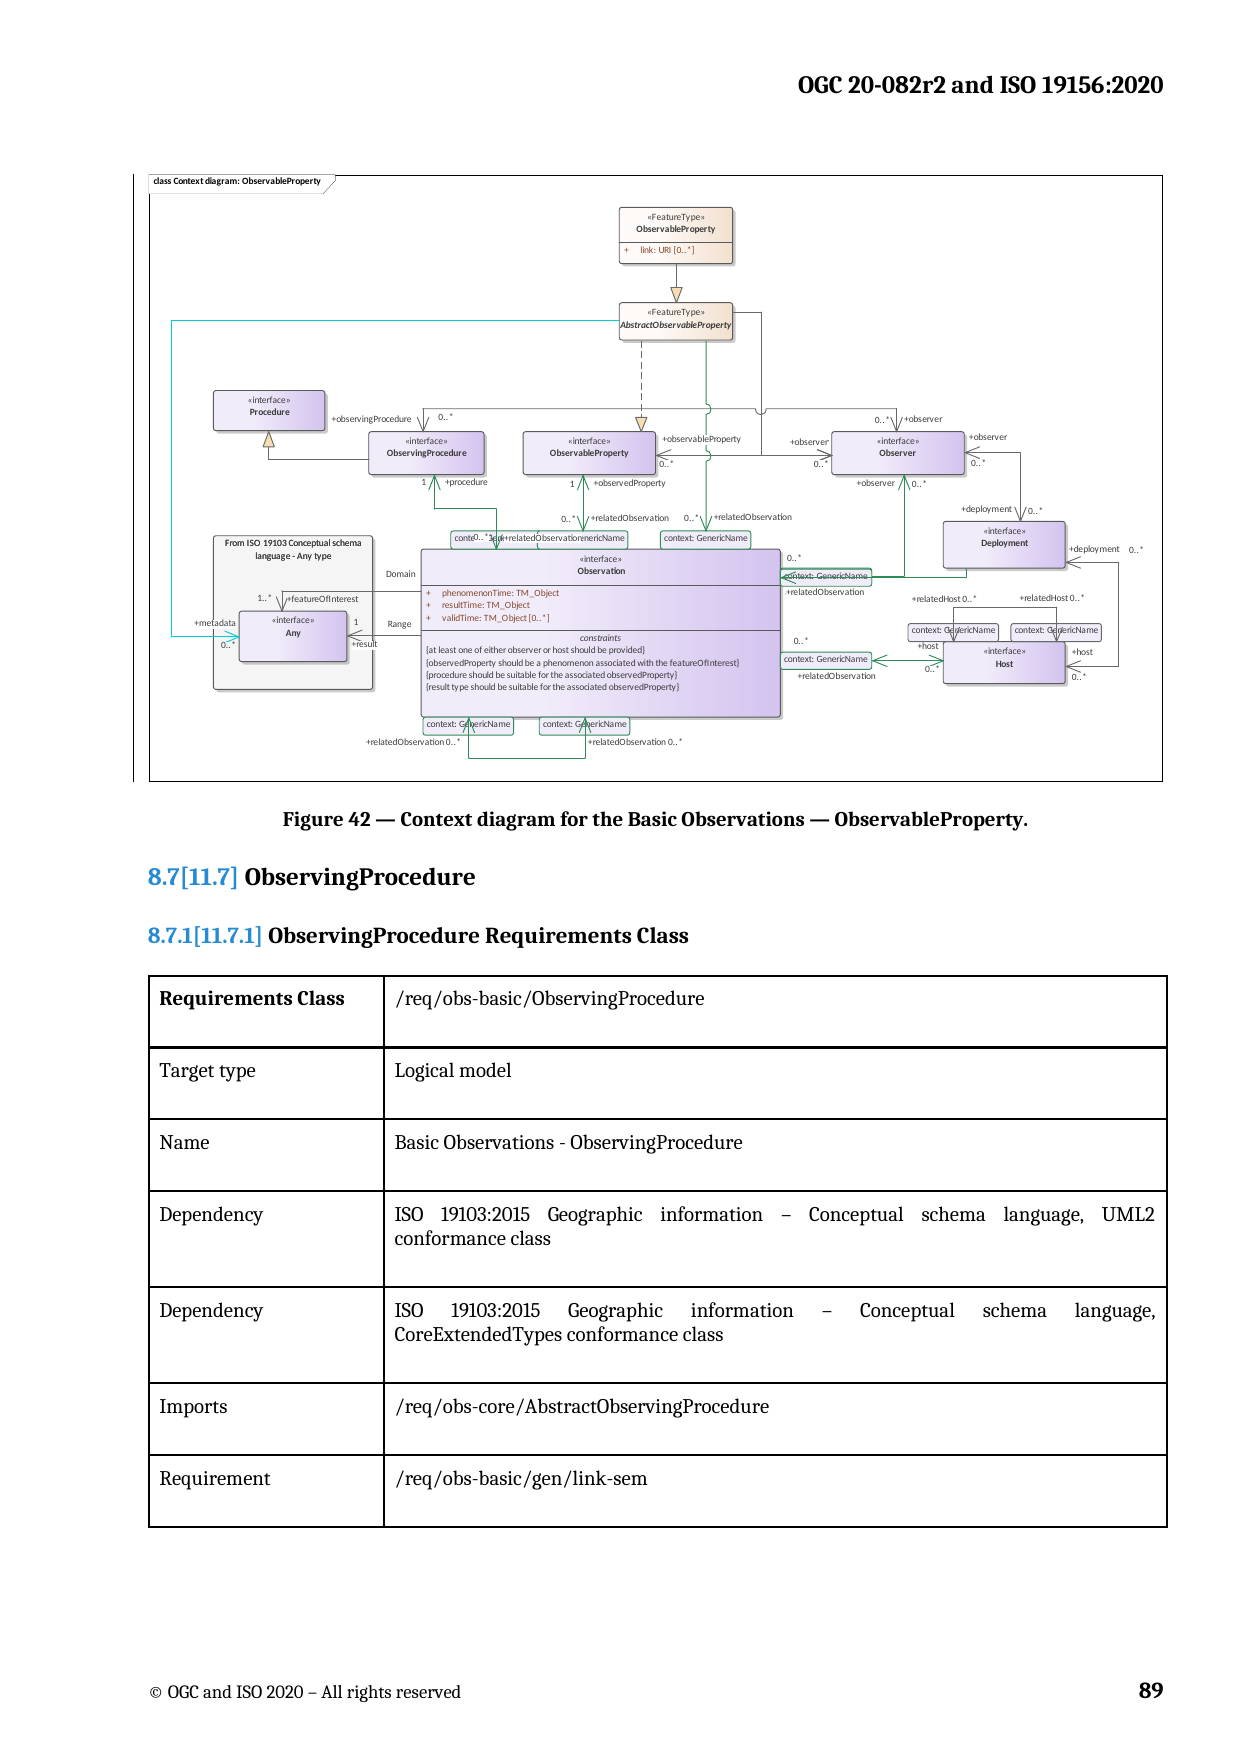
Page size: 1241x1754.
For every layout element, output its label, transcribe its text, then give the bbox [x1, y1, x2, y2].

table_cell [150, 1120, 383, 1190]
subtitle ObservingProcedure Requirements Class [148, 923, 1163, 949]
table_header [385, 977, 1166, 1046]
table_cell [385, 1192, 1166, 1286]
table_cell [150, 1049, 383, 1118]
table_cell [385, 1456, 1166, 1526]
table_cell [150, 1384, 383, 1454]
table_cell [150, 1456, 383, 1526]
text Figure 42 — Context diagram for the Basic Observations — ObservableProperty. [148, 807, 1163, 832]
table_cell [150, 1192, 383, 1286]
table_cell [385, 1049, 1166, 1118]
subtitle ObservingProcedure [148, 863, 1163, 892]
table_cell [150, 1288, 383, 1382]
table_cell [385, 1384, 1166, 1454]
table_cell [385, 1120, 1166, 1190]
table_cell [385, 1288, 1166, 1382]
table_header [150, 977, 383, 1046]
